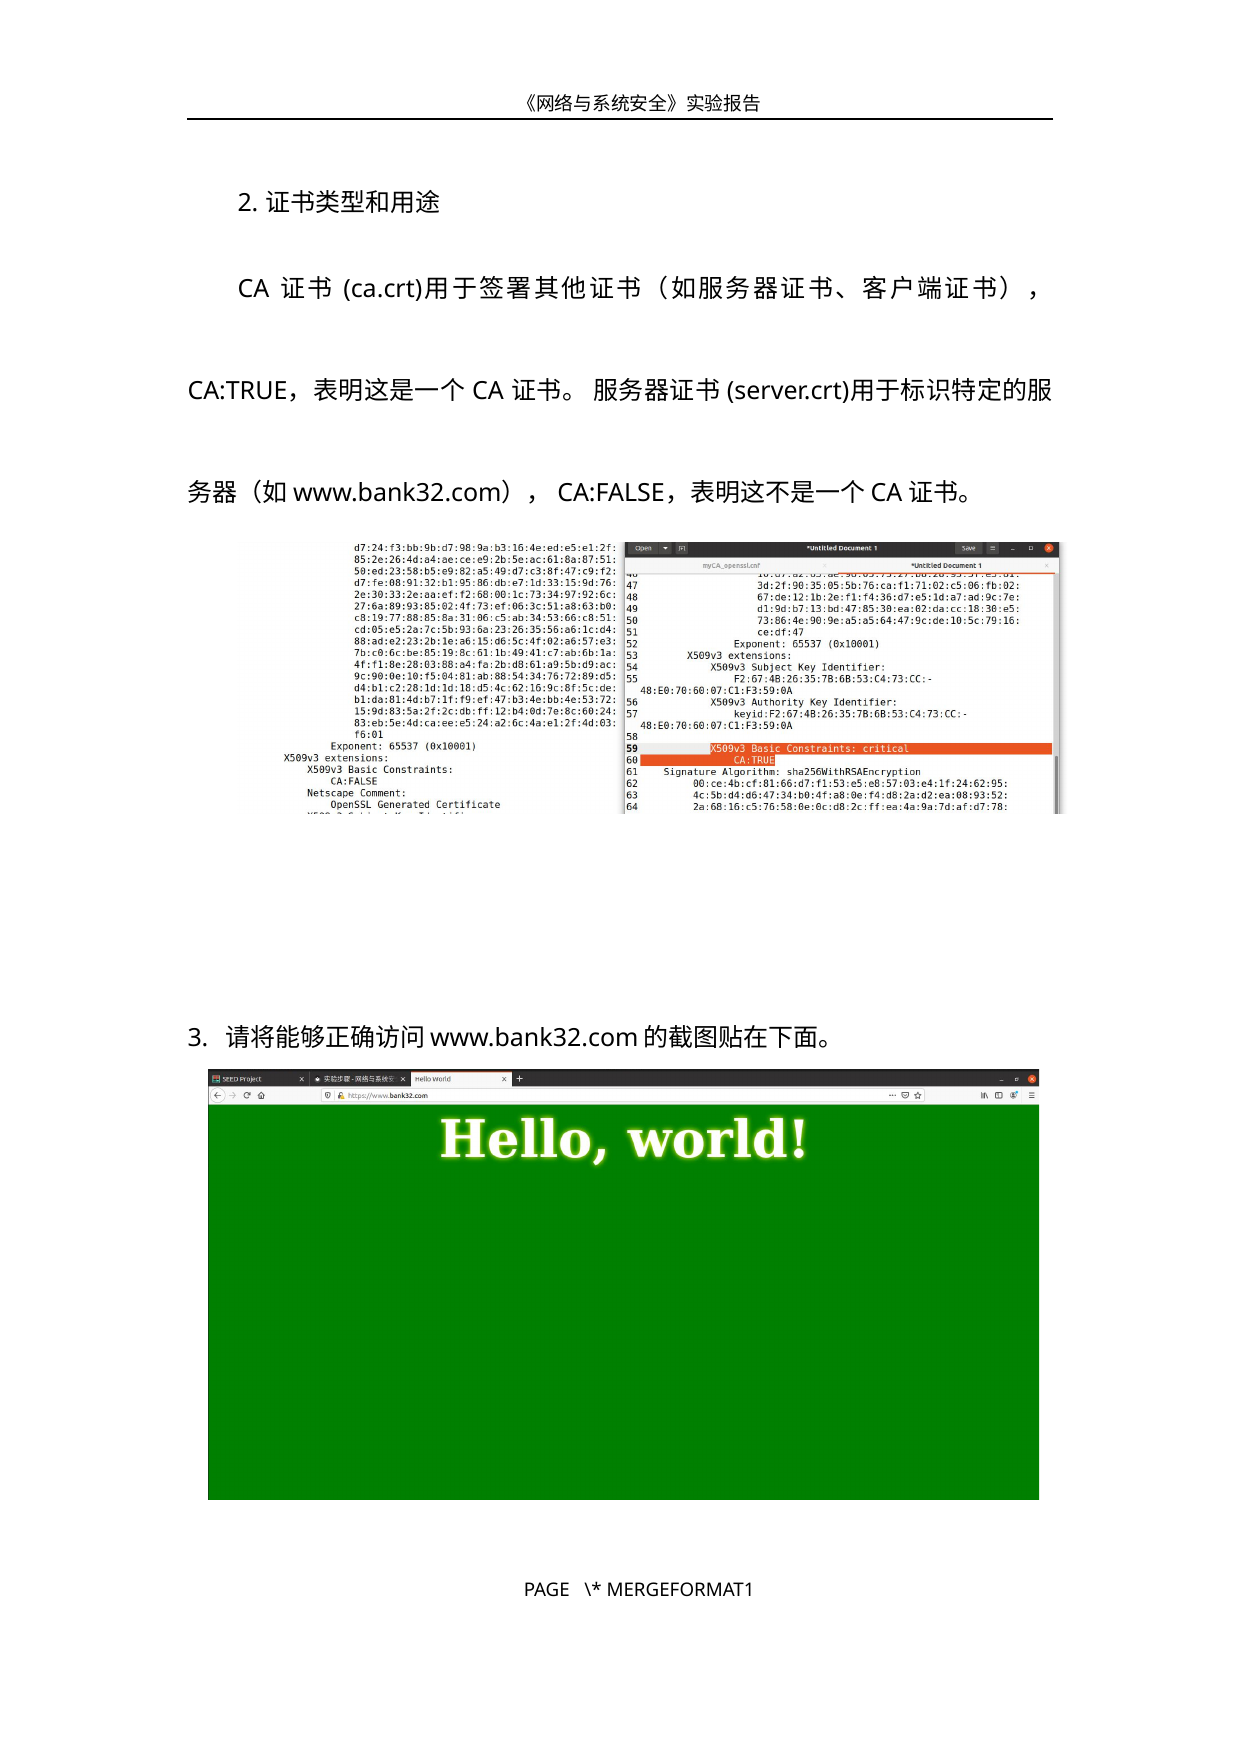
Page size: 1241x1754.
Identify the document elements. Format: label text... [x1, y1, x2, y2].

list 请将能够正确访问www.bank32.com的截图贴在下面。 [187, 1001, 1053, 1069]
text 2. 证书类型和用途 [187, 167, 1053, 235]
picture [208, 1069, 1040, 1500]
text CA 证书 (ca.crt)用于签署其他证书（如服务器证书、客户端证书）， CA:TRUE，表明这是一个 CA 证书。 服务器证书 (server.crt)用于标识特定的服务器（如 www.bank32.com）， CA:FALSE，表明这不是一个 CA 证书。 [187, 253, 1053, 524]
picture [237, 542, 1068, 814]
